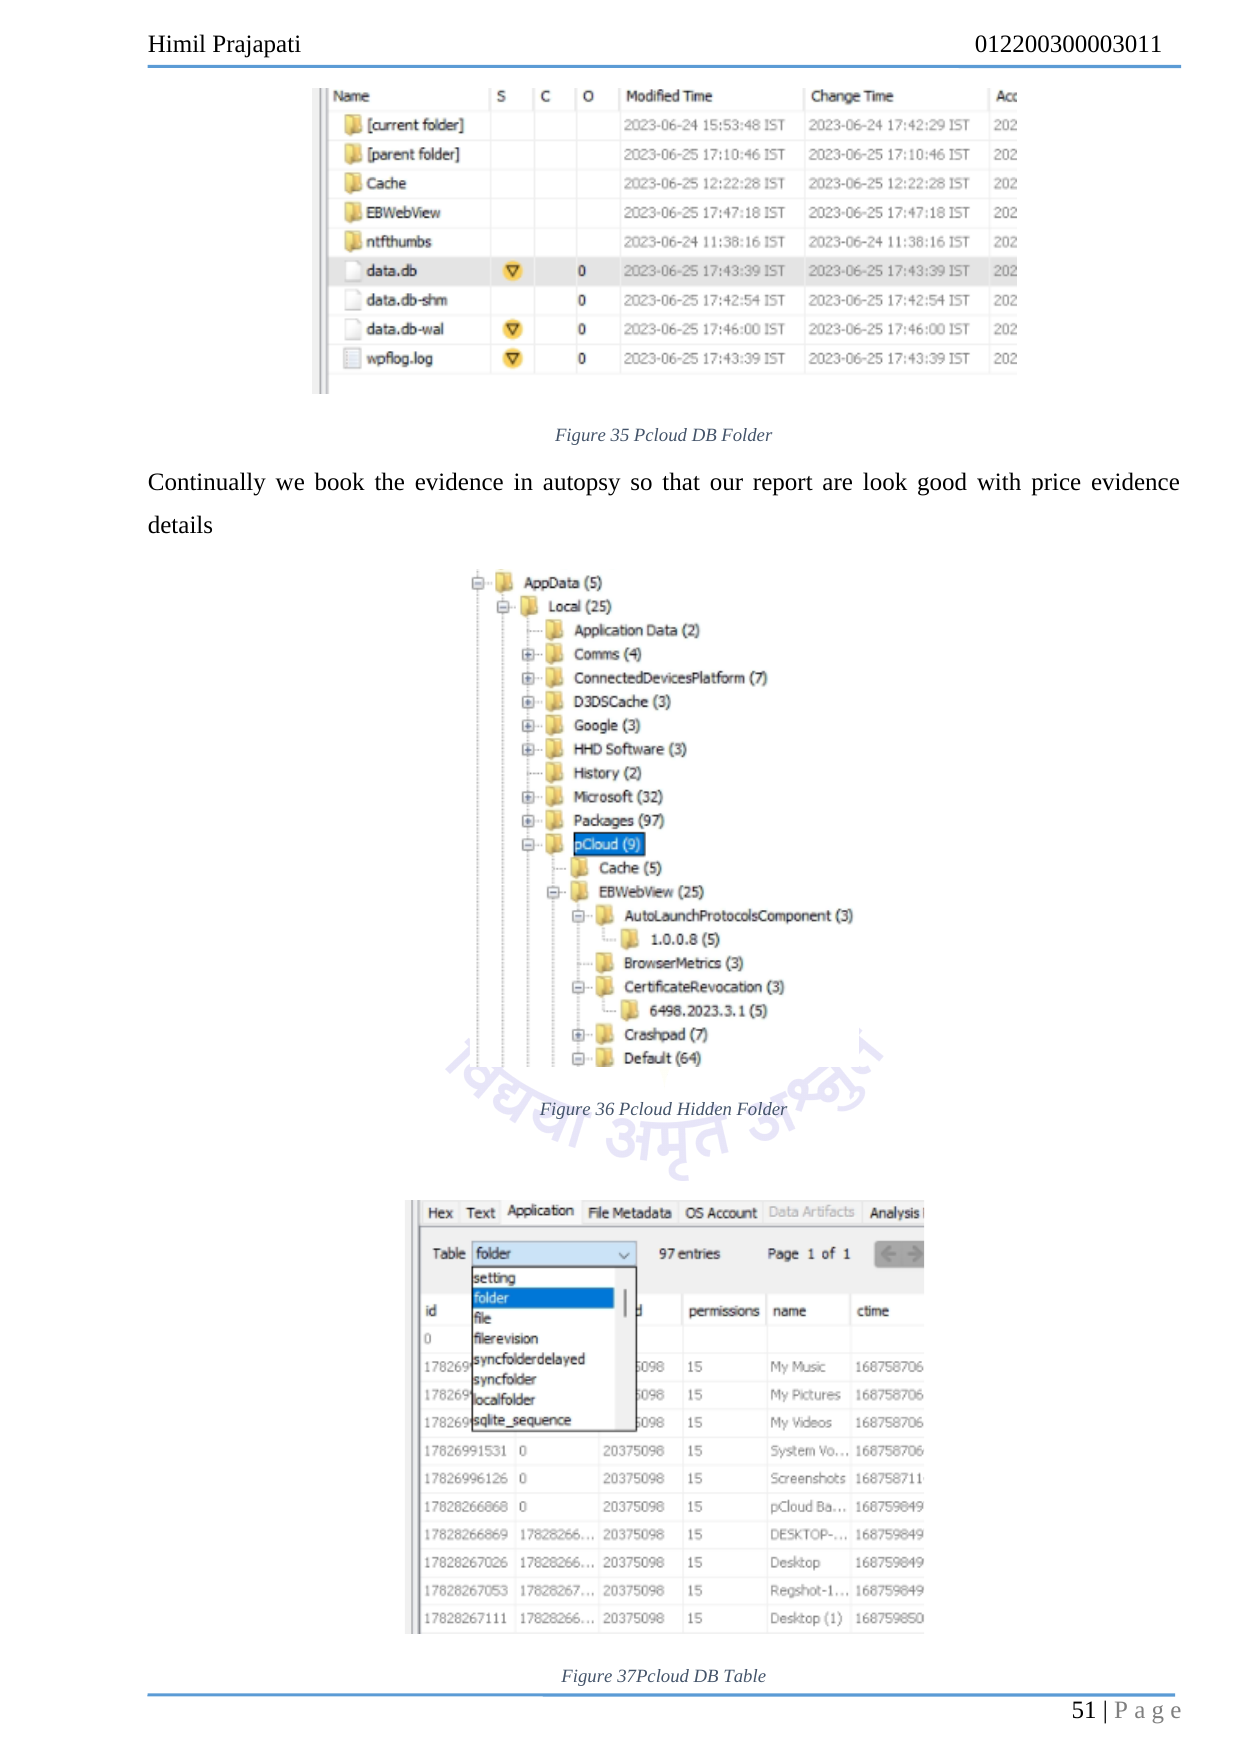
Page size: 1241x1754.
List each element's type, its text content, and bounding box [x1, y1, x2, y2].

picture [312, 88, 1017, 394]
text Continually we book the evidence in autopsy so that our report are look good with price evidence details [148, 467, 1181, 539]
picture [404, 1200, 925, 1634]
picture [469, 569, 859, 1067]
